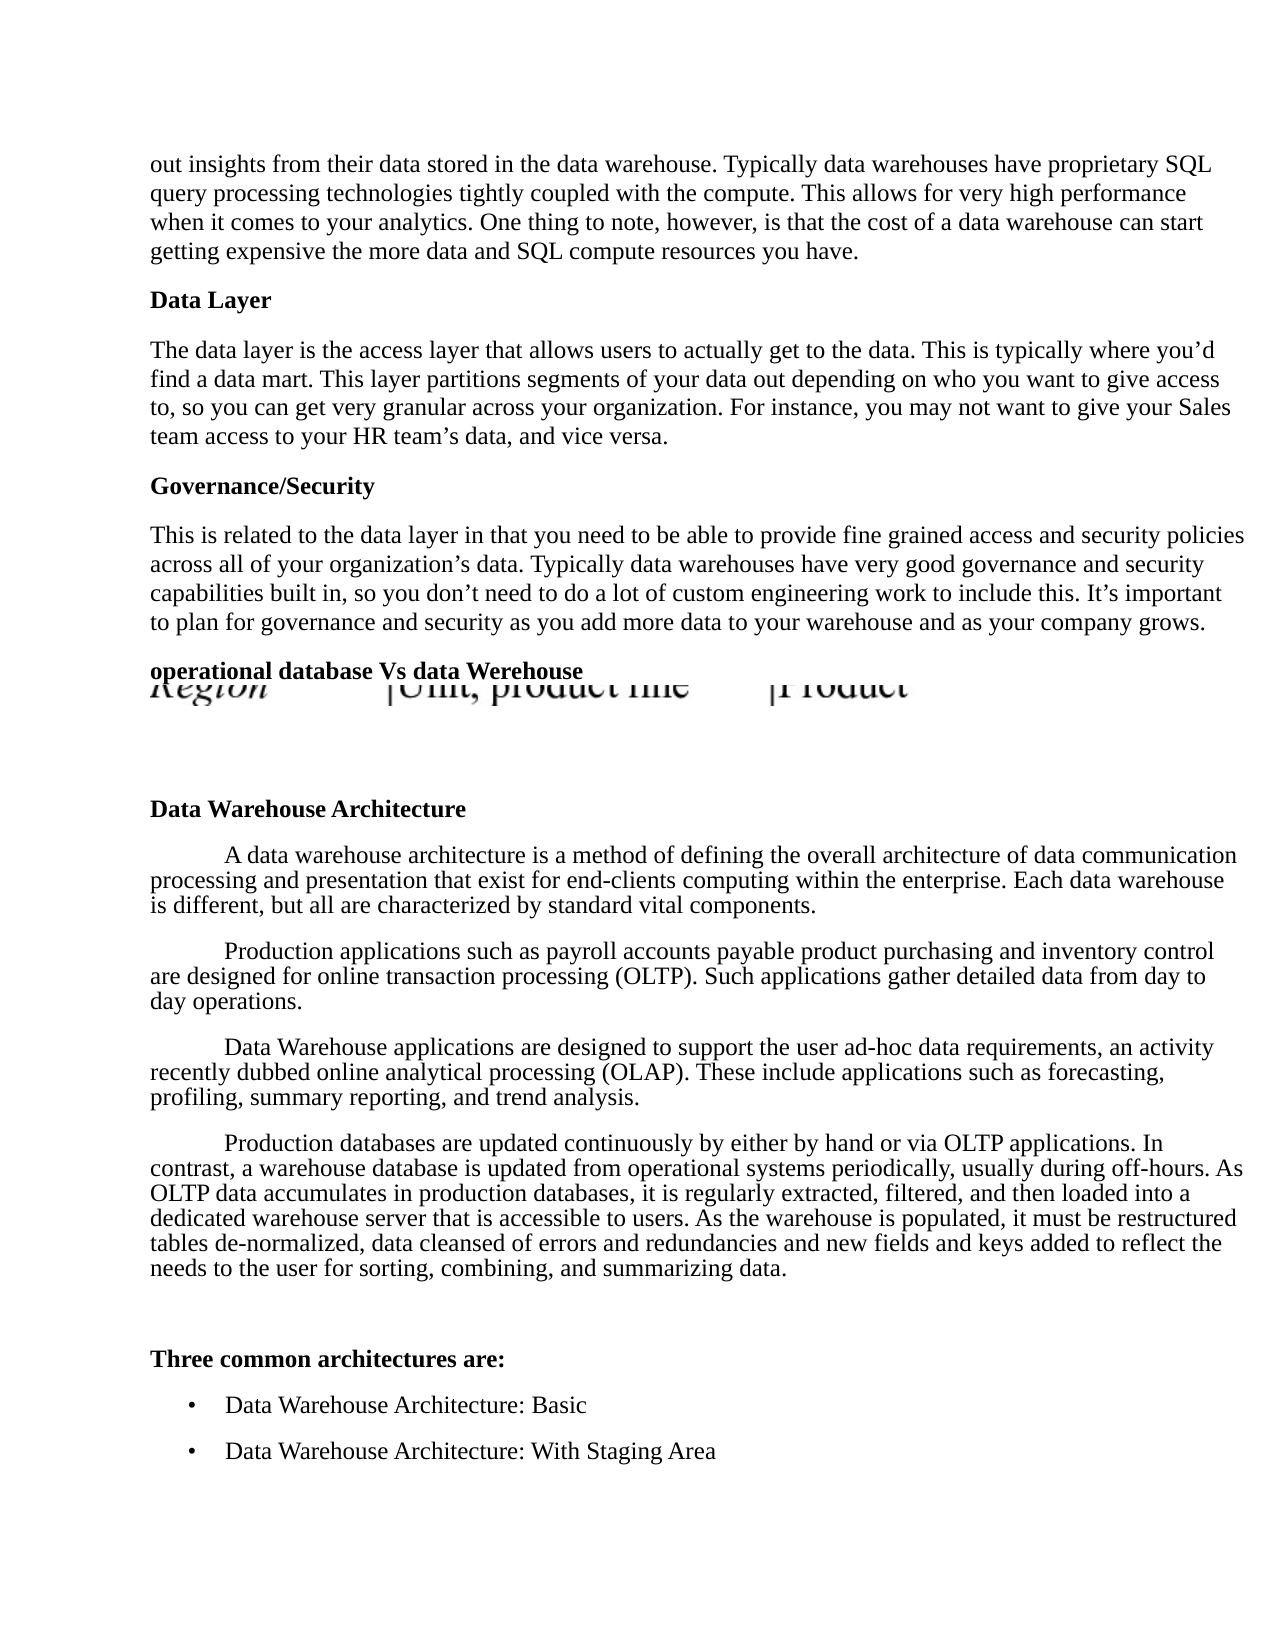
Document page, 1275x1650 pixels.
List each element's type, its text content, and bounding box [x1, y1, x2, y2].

text Governance/Security [150, 471, 1246, 500]
text Data Layer [150, 286, 1246, 314]
text The data layer is the access layer that allows users to actually get to the data. This is typically where you’d find a data mart. This layer partitions segments of your data out depending on who you want to give access to, so you can get very granular across your organization. For instance, you may not want to give your Sales team access to your HR team’s data, and vice versa. [150, 335, 1246, 450]
text Three common architectures are: [150, 1348, 1246, 1373]
text This is related to the data layer in that you need to be able to provide fine grained access and security policies across all of your organization’s data. Typically data warehouses have very good governance and security capabilities built in, so you don’t need to do a lot of custom engineering work to include this. It’s important to plan for governance and security as you add more data to your warehouse and as your company grows. [150, 521, 1246, 636]
text Production applications such as payroll accounts payable product purchasing and inventory control are designed for online transaction processing (OLTP). Such applications gather detailed data from day to day operations. [150, 939, 1246, 1014]
text A data warehouse architecture is a method of defining the overall architecture of data communication processing and presentation that exist for end-clients computing within the enterprise. Each data warehouse is different, but all are characterized by standard vital components. [150, 844, 1246, 919]
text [150, 150, 1246, 265]
text Production databases are updated continuously by either by hand or via OLTP applications. In contrast, a warehouse database is updated from operational systems periodically, usually during off-hours. As OLTP data accumulates in production databases, it is regularly extracted, filtered, and then loaded into a dedicated warehouse server that is accessible to users. As the warehouse is populated, it must be restructured tables de-normalized, data cleansed of errors and redundancies and new fields and keys added to reflect the needs to the user for sorting, combining, and summarizing data. [150, 1131, 1246, 1281]
text operational database Vs data Werehouse [150, 657, 1246, 685]
text Data Warehouse applications are designed to support the user ad-hoc data requirements, an activity recently dubbed online analytical processing (OLAP). These include applications such as forecasting, profiling, summary reporting, and trend analysis. [150, 1035, 1246, 1110]
list Data Warehouse Architecture: Basic [187, 1394, 1246, 1419]
text Data Warehouse Architecture [150, 798, 1246, 823]
list Data Warehouse Architecture: With Staging Area [187, 1439, 1246, 1464]
